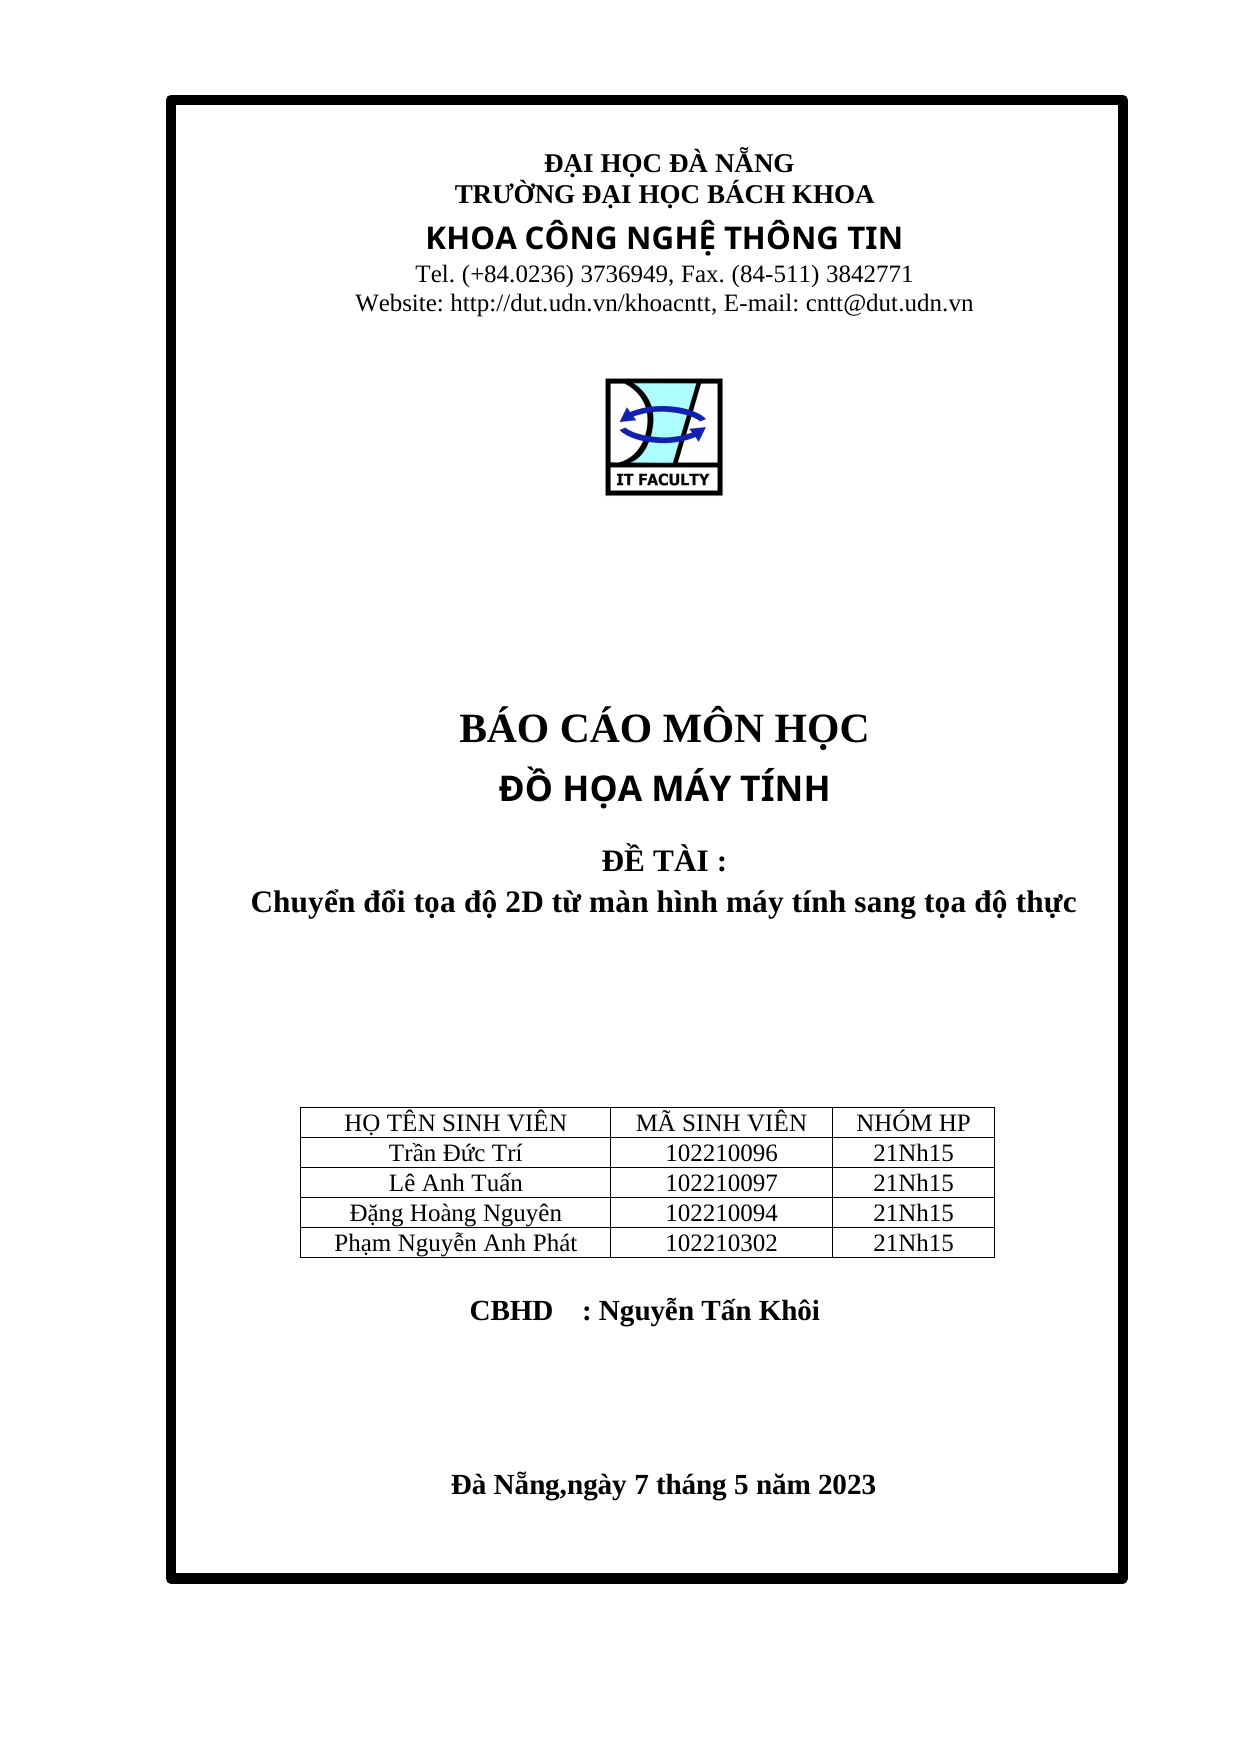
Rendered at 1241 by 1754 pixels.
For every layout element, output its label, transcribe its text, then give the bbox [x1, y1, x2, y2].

text ĐẠI HỌC ĐÀ NẴNG [216, 148, 1118, 179]
text ĐỀ TÀI : [207, 841, 1118, 878]
table_cell Đặng Hoàng Nguyên [301, 1198, 610, 1227]
table_cell 21Nh15 [833, 1138, 994, 1167]
text CBHD : Nguyễn Tấn Khôi [469, 1293, 1118, 1327]
text Website: http://dut.udn.vn/khoacntt, E-mail: cntt@dut.udn.vn [207, 288, 1118, 317]
table_cell 21Nh15 [833, 1198, 994, 1227]
table_cell 102210096 [611, 1138, 832, 1167]
text Tel. (+84.0236) 3736949, Fax. (84-511) 3842771 [207, 258, 1118, 288]
text ĐỒ HỌA MÁY TÍNH [207, 764, 1118, 812]
table_header HỌ TÊN SINH VIÊN [301, 1108, 610, 1137]
text KHOA CÔNG NGHỆ THÔNG TIN [207, 216, 1118, 258]
text TRƯỜNG ĐẠI HỌC BÁCH KHOA [207, 179, 1118, 210]
table_cell Trần Đức Trí [301, 1138, 610, 1167]
table_cell 102210302 [611, 1228, 832, 1257]
table_header NHÓM HP [833, 1108, 994, 1137]
text Đà Nẵng,ngày 7 tháng 5 năm 2023 [451, 1467, 1118, 1501]
text Chuyển đổi tọa độ 2D từ màn hình máy tính sang tọa độ thực [207, 883, 1118, 920]
picture [601, 374, 727, 500]
table_cell Lê Anh Tuấn [301, 1168, 610, 1197]
table_cell 102210094 [611, 1198, 832, 1227]
table_cell 21Nh15 [833, 1228, 994, 1257]
table_cell 21Nh15 [833, 1168, 994, 1197]
table_cell Phạm Nguyễn Anh Phát [301, 1228, 610, 1257]
text BÁO CÁO MÔN HỌC [207, 703, 1118, 751]
table_header MÃ SINH VIÊN [611, 1108, 832, 1137]
table_cell 102210097 [611, 1168, 832, 1197]
